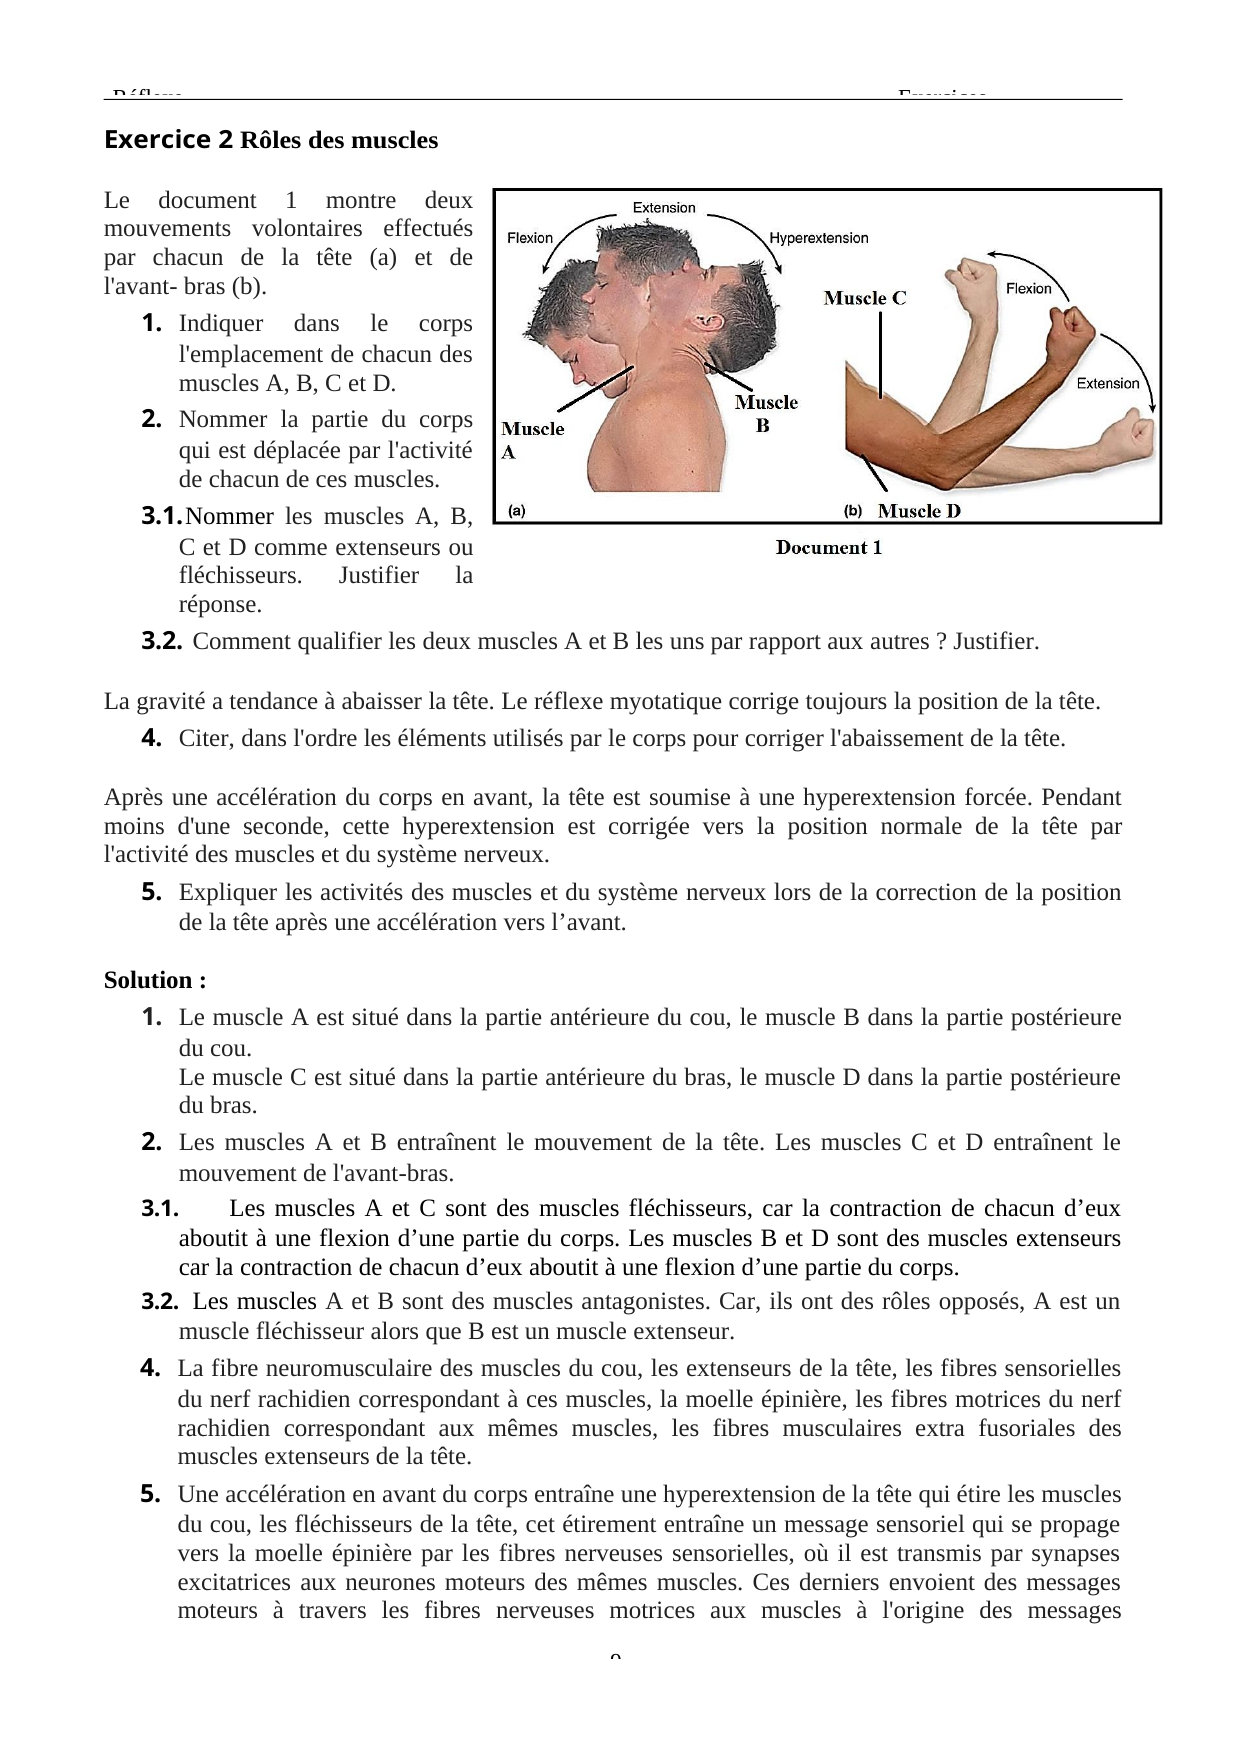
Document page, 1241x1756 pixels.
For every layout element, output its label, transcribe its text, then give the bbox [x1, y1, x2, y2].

list Les muscles A et C sont des muscles fléchisseurs, car la contraction de chacun d’eux aboutit à une flexion d’une partie du corps. Les muscles B et D sont des muscles extenseurs car la contraction de chacun d’eux aboutit à une flexion d’une partie du corps. [141, 1192, 1123, 1280]
list Le muscle A est situé dans la partie antérieure du cou, le muscle B dans la partie postérieure du cou. [141, 999, 1122, 1062]
list La fibre neuromusculaire des muscles du cou, les extenseurs de la tête, les fibres sensorielles du nerf rachidien correspondant à ces muscles, la moelle épinière, les fibres motrices du nerf rachidien correspondant aux mêmes muscles, les fibres musculaires extra fusoriales des muscles extenseurs de la tête. [140, 1350, 1122, 1470]
text Le muscle C est situé dans la partie antérieure du bras, le muscle D dans la partie postérieure du bras. [178, 1062, 1122, 1119]
list Comment qualifier les deux muscles A et B les uns par rapport aux autres ? Justifier. [141, 623, 1217, 657]
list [140, 1475, 1122, 1624]
list Citer, dans l'ordre les éléments utilisés par le corps pour corriger l'abaissement de la tête. [141, 719, 1217, 753]
list Indiquer dans le corps l'emplacement de chacun des muscles A, B, C et D. [141, 305, 473, 396]
picture [491, 185, 1163, 558]
subtitle Solution : [103, 965, 1217, 994]
list Les muscles A et B entraînent le mouvement de la tête. Les muscles C et D entraînent le mouvement de l'avant-bras. [141, 1124, 1123, 1187]
text Après une accélération du corps en avant, la tête est soumise à une hyperextension forcée. Pendant moins d'une seconde, cette hyperextension est corrigée vers la position normale de la tête par l'activité des muscles et du système nerveux. [103, 782, 1123, 868]
subtitle Exercice 2 Rôles des muscles [103, 122, 1217, 156]
list Nommer la partie du corps qui est déplacée par l'activité de chacun de ces muscles. [141, 401, 473, 493]
text La gravité a tendance à abaisser la tête. Le réflexe myotatique corrige toujours la position de la tête. [103, 686, 1217, 714]
list Nommer les muscles A, B, C et D comme extenseurs ou fléchisseurs. Justifier la réponse. [141, 498, 473, 618]
list Expliquer les activités des muscles et du système nerveux lors de la correction de la position de la tête après une accélération vers l’avant. [141, 873, 1122, 936]
list Les muscles A et B sont des muscles antagonistes. Car, ils ont des rôles opposés, A est un muscle fléchisseur alors que B est un muscle extenseur. [141, 1285, 1122, 1345]
text Le document 1 montre deux mouvements volontaires effectués par chacun de la tête (a) et de l'avant- bras (b). [103, 185, 473, 300]
